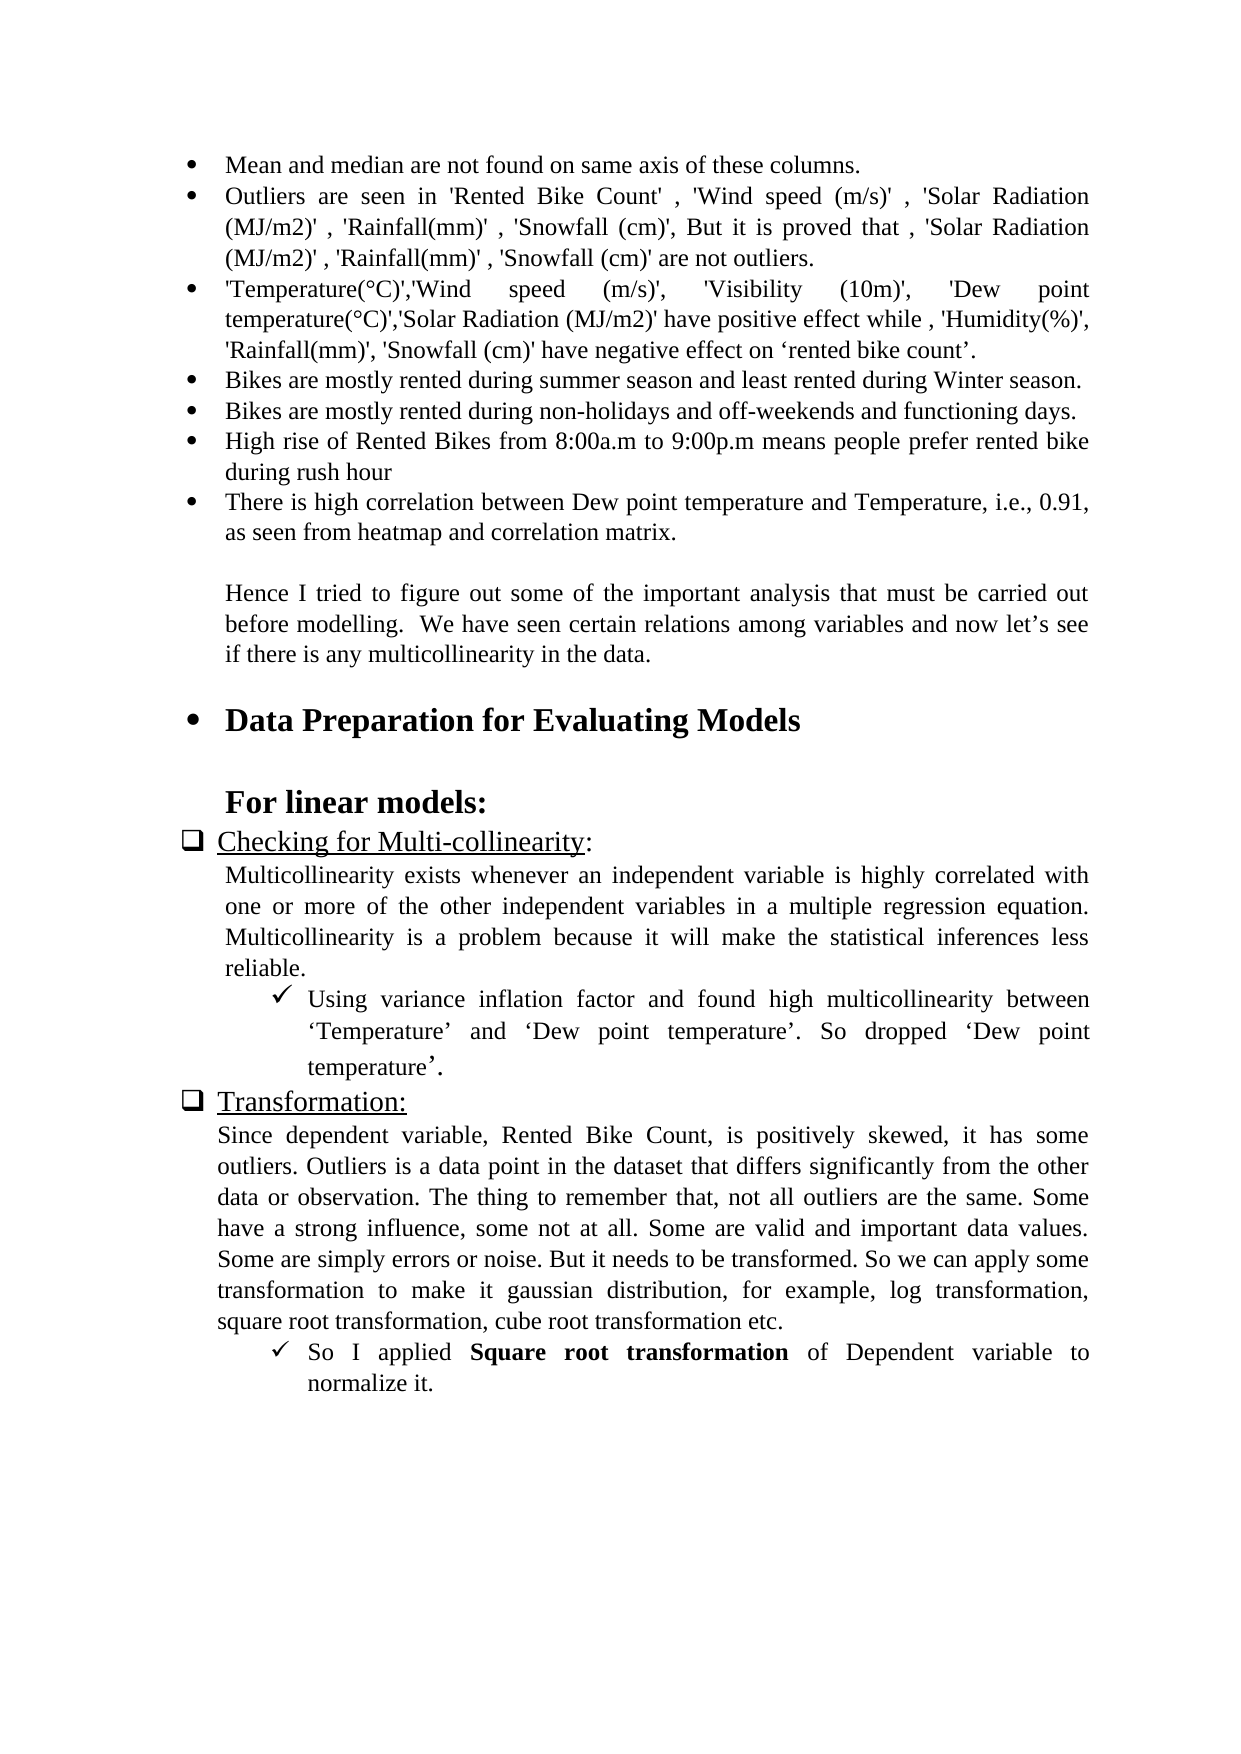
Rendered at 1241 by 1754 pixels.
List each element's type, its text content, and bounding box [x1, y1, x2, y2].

list There is high correlation between Dew point temperature and Temperature, i.e., 0.91, as seen from heatmap and correlation matrix. [187, 487, 1090, 546]
list So I applied Square root transformation of Dependent variable to normalize it. [270, 1337, 1090, 1397]
list Since dependent variable, Rented Bike Count, is positively skewed, it has some outliers. Outliers is a data point in the dataset that differs significantly from the other data or observation. The thing to remember that, not all outliers are the same. Some have a strong influence, some not at all. Some are valid and important data values. Some are simply errors or noise. But it needs to be transformed. So we can apply some transformation to make it gaussian distribution, for example, log transformation, square root transformation, cube root transformation etc. [217, 1120, 1090, 1335]
list Transformation: [179, 1084, 1090, 1118]
list Bikes are mostly rented during summer season and least rented during Winter season. [187, 365, 1090, 394]
list Multicollinearity exists whenever an independent variable is highly correlated with one or more of the other independent variables in a multiple regression equation. Multicollinearity is a problem because it will make the statistical inferences less reliable. [225, 860, 1090, 982]
list For linear models: [225, 783, 1090, 821]
list Hence I tried to figure out some of the important analysis that must be carried out before modelling. We have seen certain relations among variables and now let’s see if there is any multicollinearity in the data. [225, 578, 1090, 668]
list Mean and median are not found on same axis of these columns. [187, 150, 1090, 179]
list High rise of Rented Bikes from 8:00a.m to 9:00p.m means people prefer rented bike during rush hour [187, 426, 1090, 485]
list Checking for Multi-collinearity: [179, 824, 1090, 858]
list Data Preparation for Evaluating Models [187, 700, 1090, 738]
list Outliers are seen in 'Rented Bike Count' , 'Wind speed (m/s)' , 'Solar Radiation (MJ/m2)' , 'Rainfall(mm)' , 'Snowfall (cm)', But it is proved that , 'Solar Radiation (MJ/m2)' , 'Rainfall(mm)' , 'Snowfall (cm)' are not outliers. [187, 181, 1090, 272]
list Using variance inflation factor and found high multicollinearity between ‘Temperature’ and ‘Dew point temperature’. So dropped ‘Dew point temperature’. [270, 984, 1090, 1081]
list Bikes are mostly rented during non-holidays and off-weekends and functioning days. [187, 396, 1090, 424]
list 'Temperature(°C)','Wind speed (m/s)', 'Visibility (10m)', 'Dew point temperature(°C)','Solar Radiation (MJ/m2)' have positive effect while , 'Humidity(%)', 'Rainfall(mm)', 'Snowfall (cm)' have negative effect on ‘rented bike count’. [187, 274, 1090, 364]
